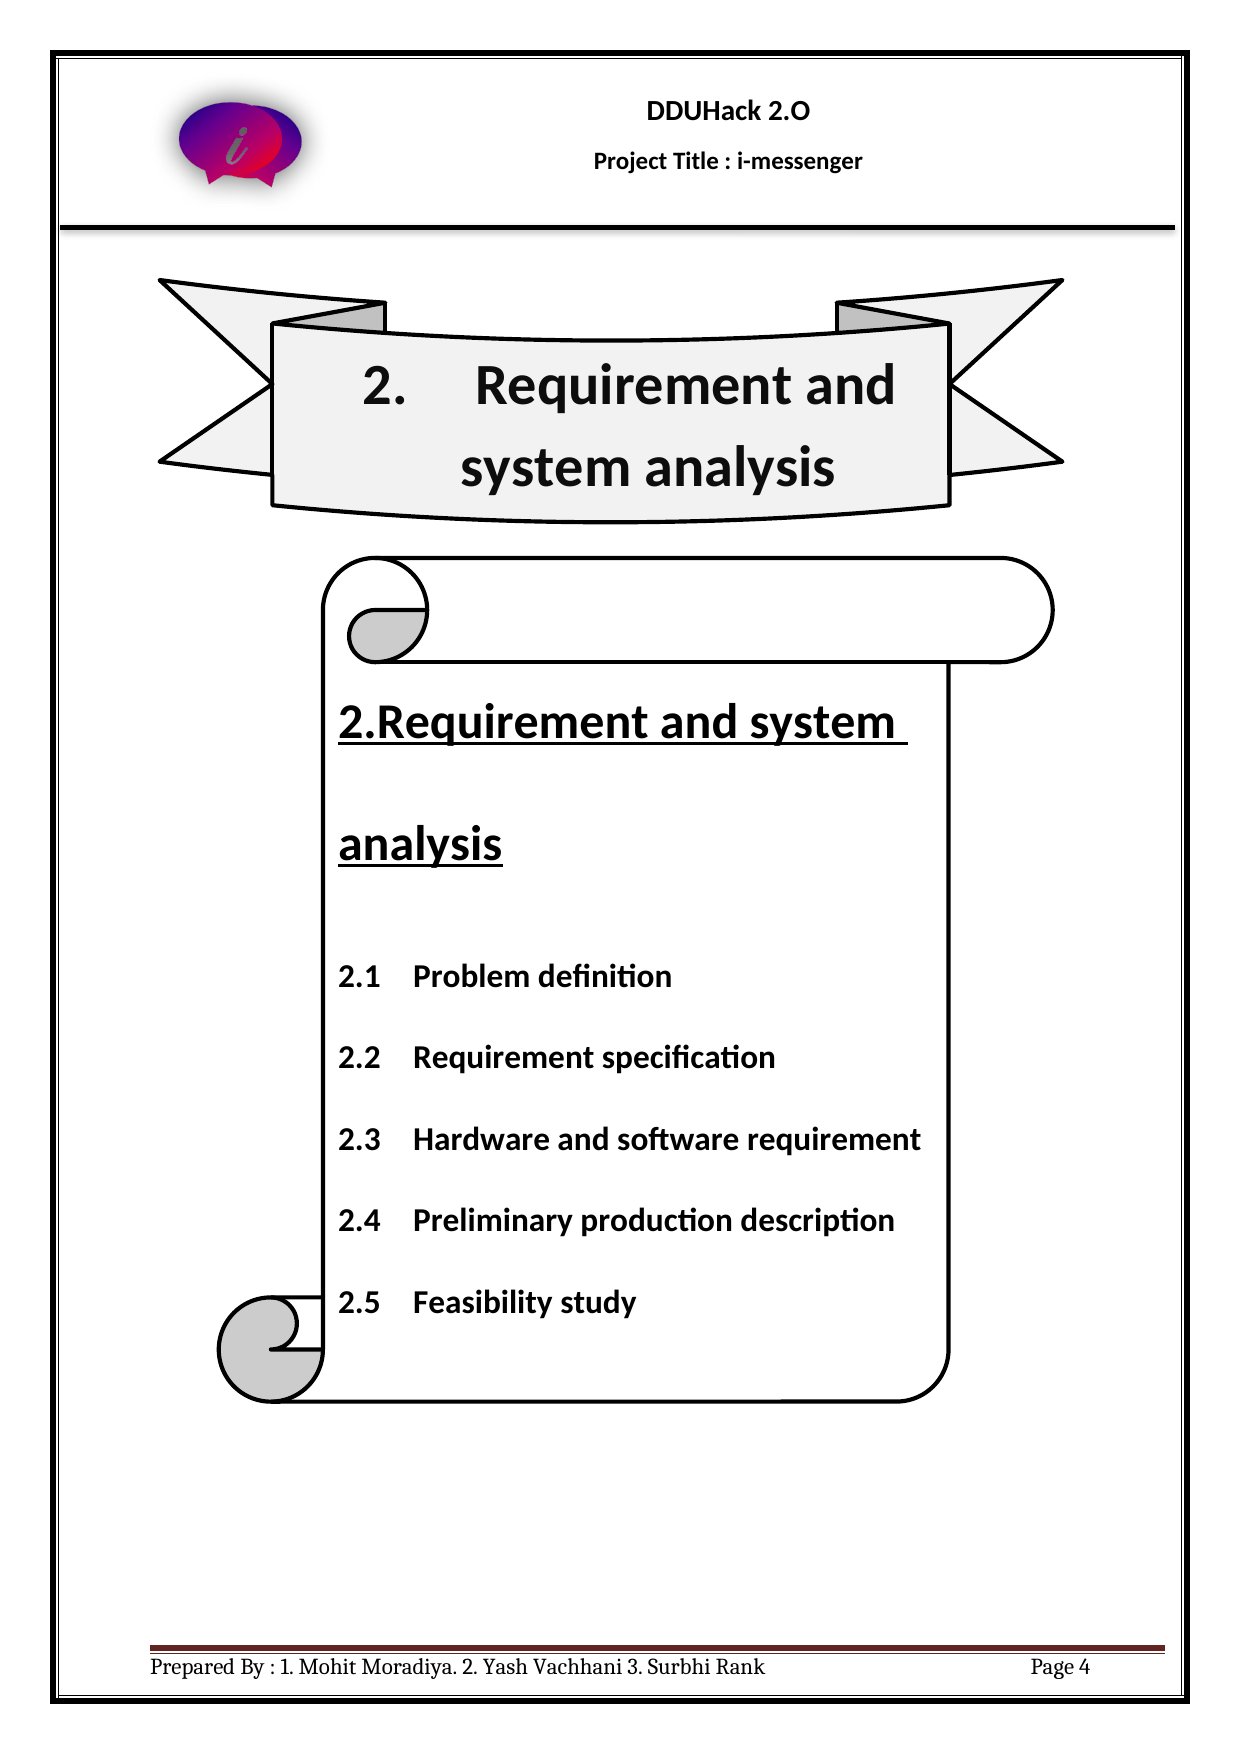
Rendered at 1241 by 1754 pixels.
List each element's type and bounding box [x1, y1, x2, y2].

picture [171, 98, 310, 193]
